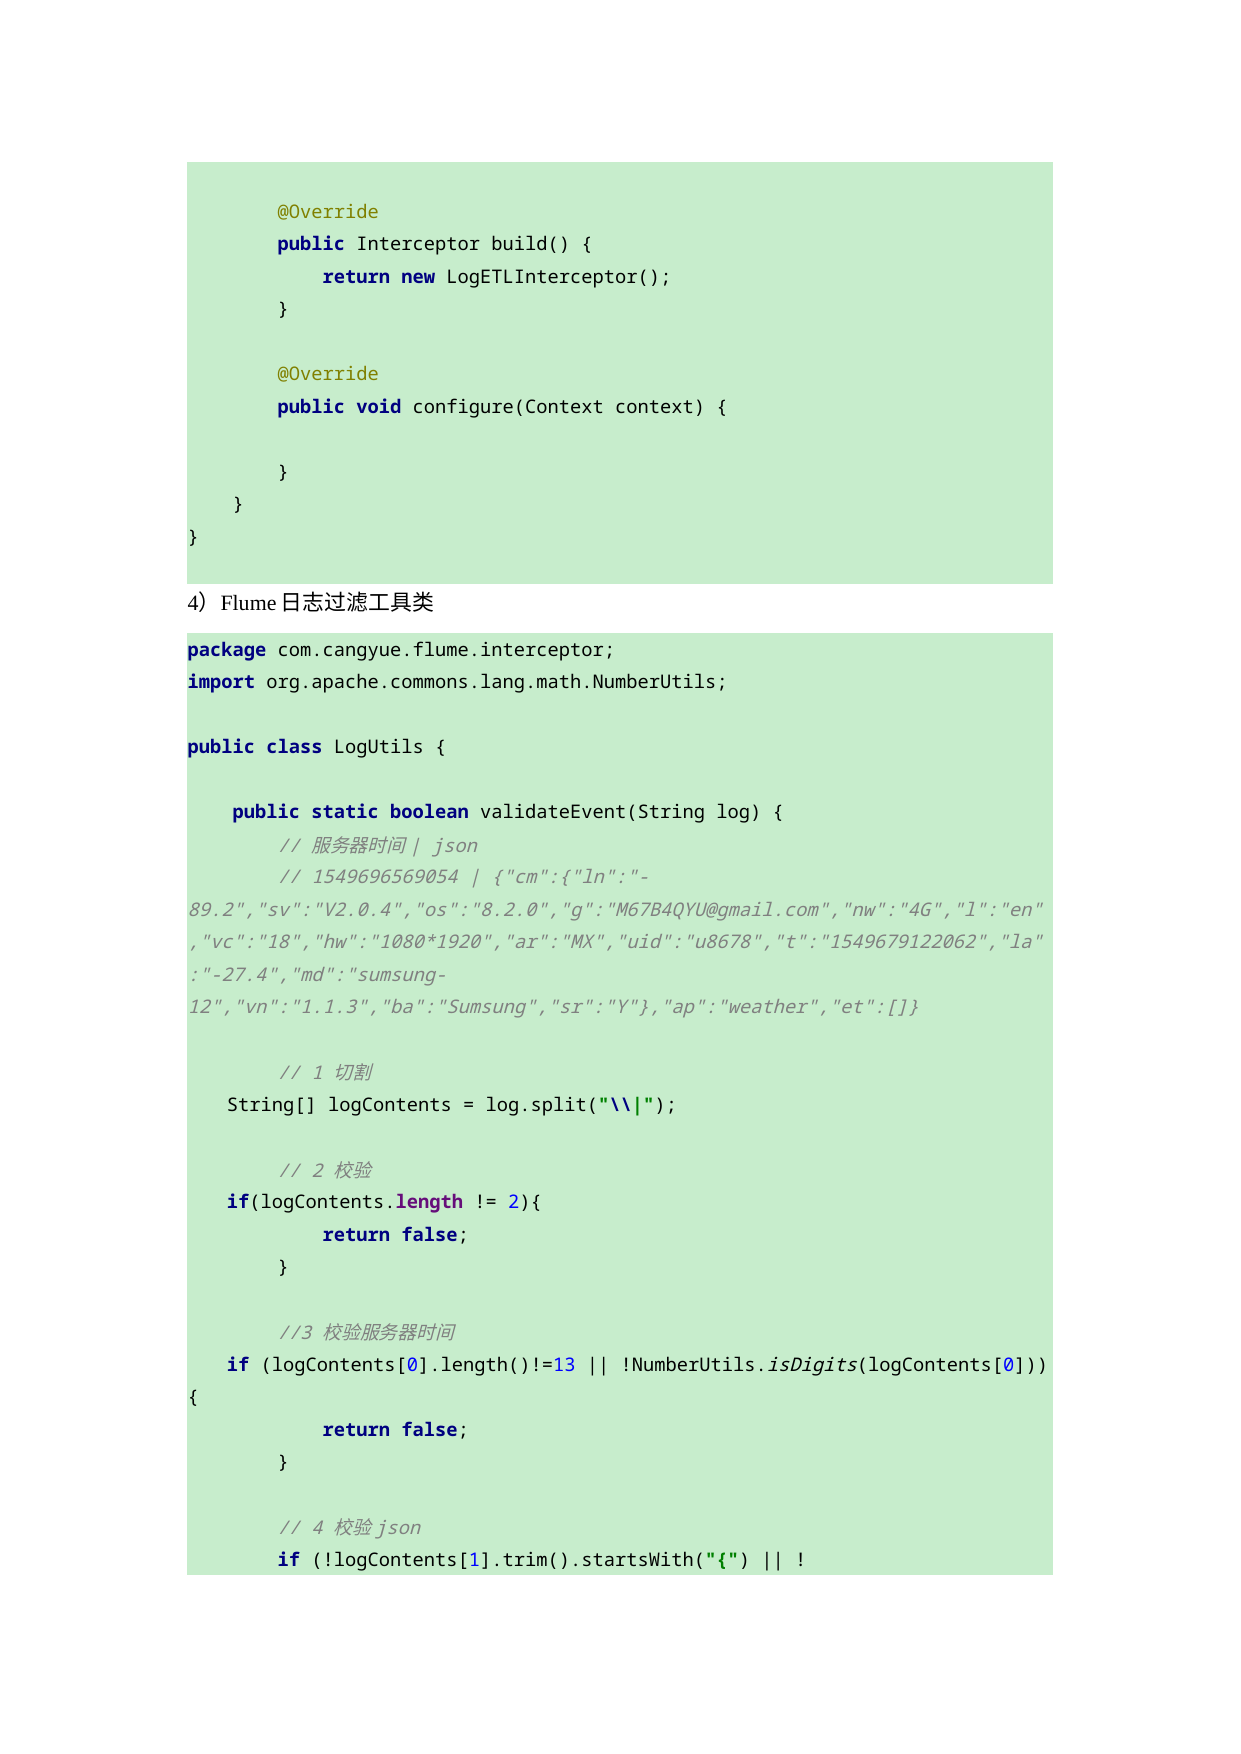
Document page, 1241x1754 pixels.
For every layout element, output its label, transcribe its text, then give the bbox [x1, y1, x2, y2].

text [187, 633, 1053, 1575]
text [187, 162, 1053, 552]
text 4）Flume日志过滤工具类 [187, 584, 1053, 617]
